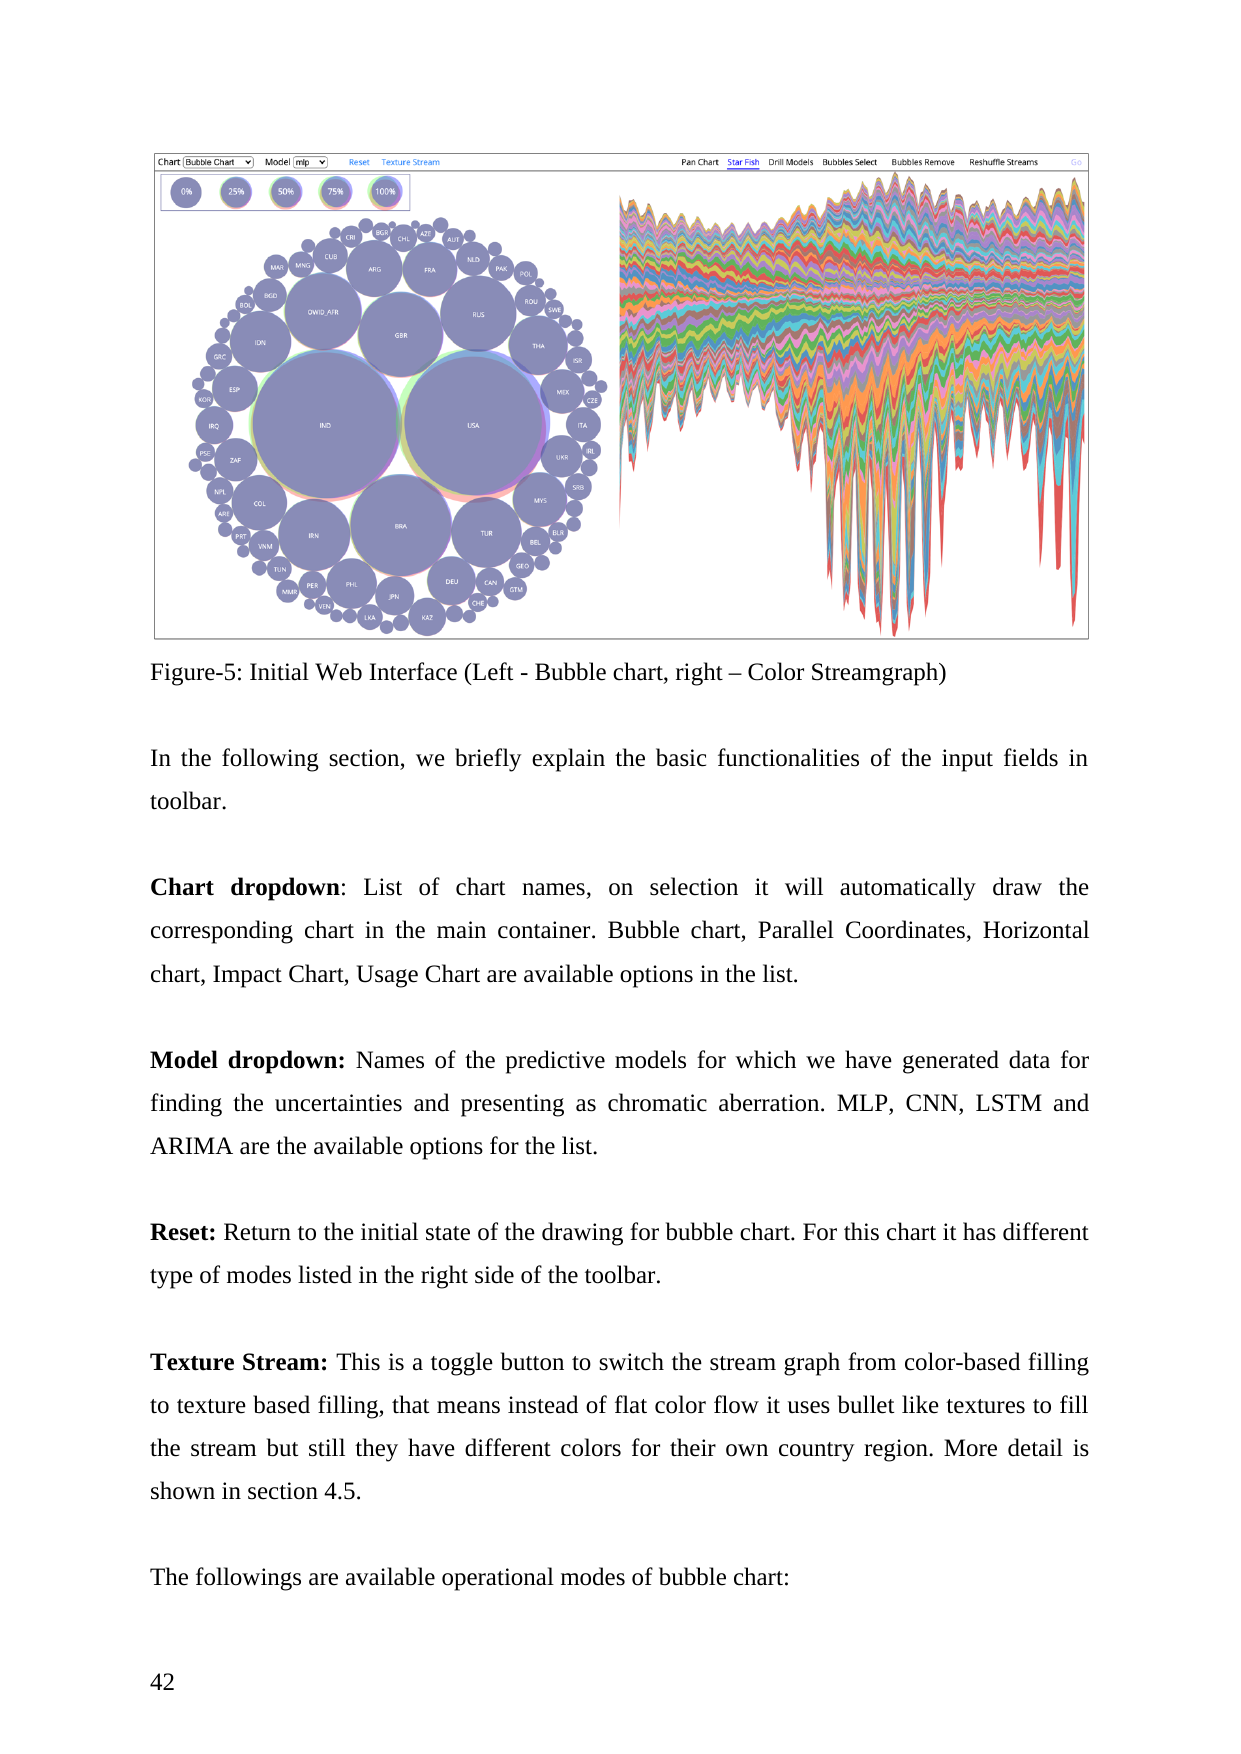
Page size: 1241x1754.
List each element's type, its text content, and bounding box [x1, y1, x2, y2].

text The followings are available operational modes of bubble chart: [150, 1562, 1090, 1591]
text In the following section, we briefly explain the basic functionalities of the input fields in toolbar. [150, 743, 1090, 815]
text Texture Stream: This is a toggle button to switch the stream graph from color-based filling to texture based filling, that means instead of flat color flow it uses bullet like textures to fill the stream but still they have different colors for their own country region. More detail is shown in section 4.5. [150, 1347, 1090, 1505]
text Chart dropdown: List of chart names, on selection it will automatically draw the corresponding chart in the main container. Bubble chart, Parallel Coordinates, Horizontal chart, Impact Chart, Usage Chart are available options in the list. [150, 872, 1090, 987]
text Model dropdown: Names of the predictive models for which we have generated data for finding the uncertainties and presenting as chromatic aberration. MLP, CNN, LSTM and ARIMA are the available options for the list. [150, 1045, 1090, 1160]
picture [150, 150, 1091, 643]
text Figure-5: Initial Web Interface (Left - Bubble chart, right – Color Streamgraph) [150, 643, 1090, 686]
text Reset: Return to the initial state of the drawing for bubble chart. For this chart it has different type of modes listed in the right side of the toolbar. [150, 1217, 1090, 1289]
